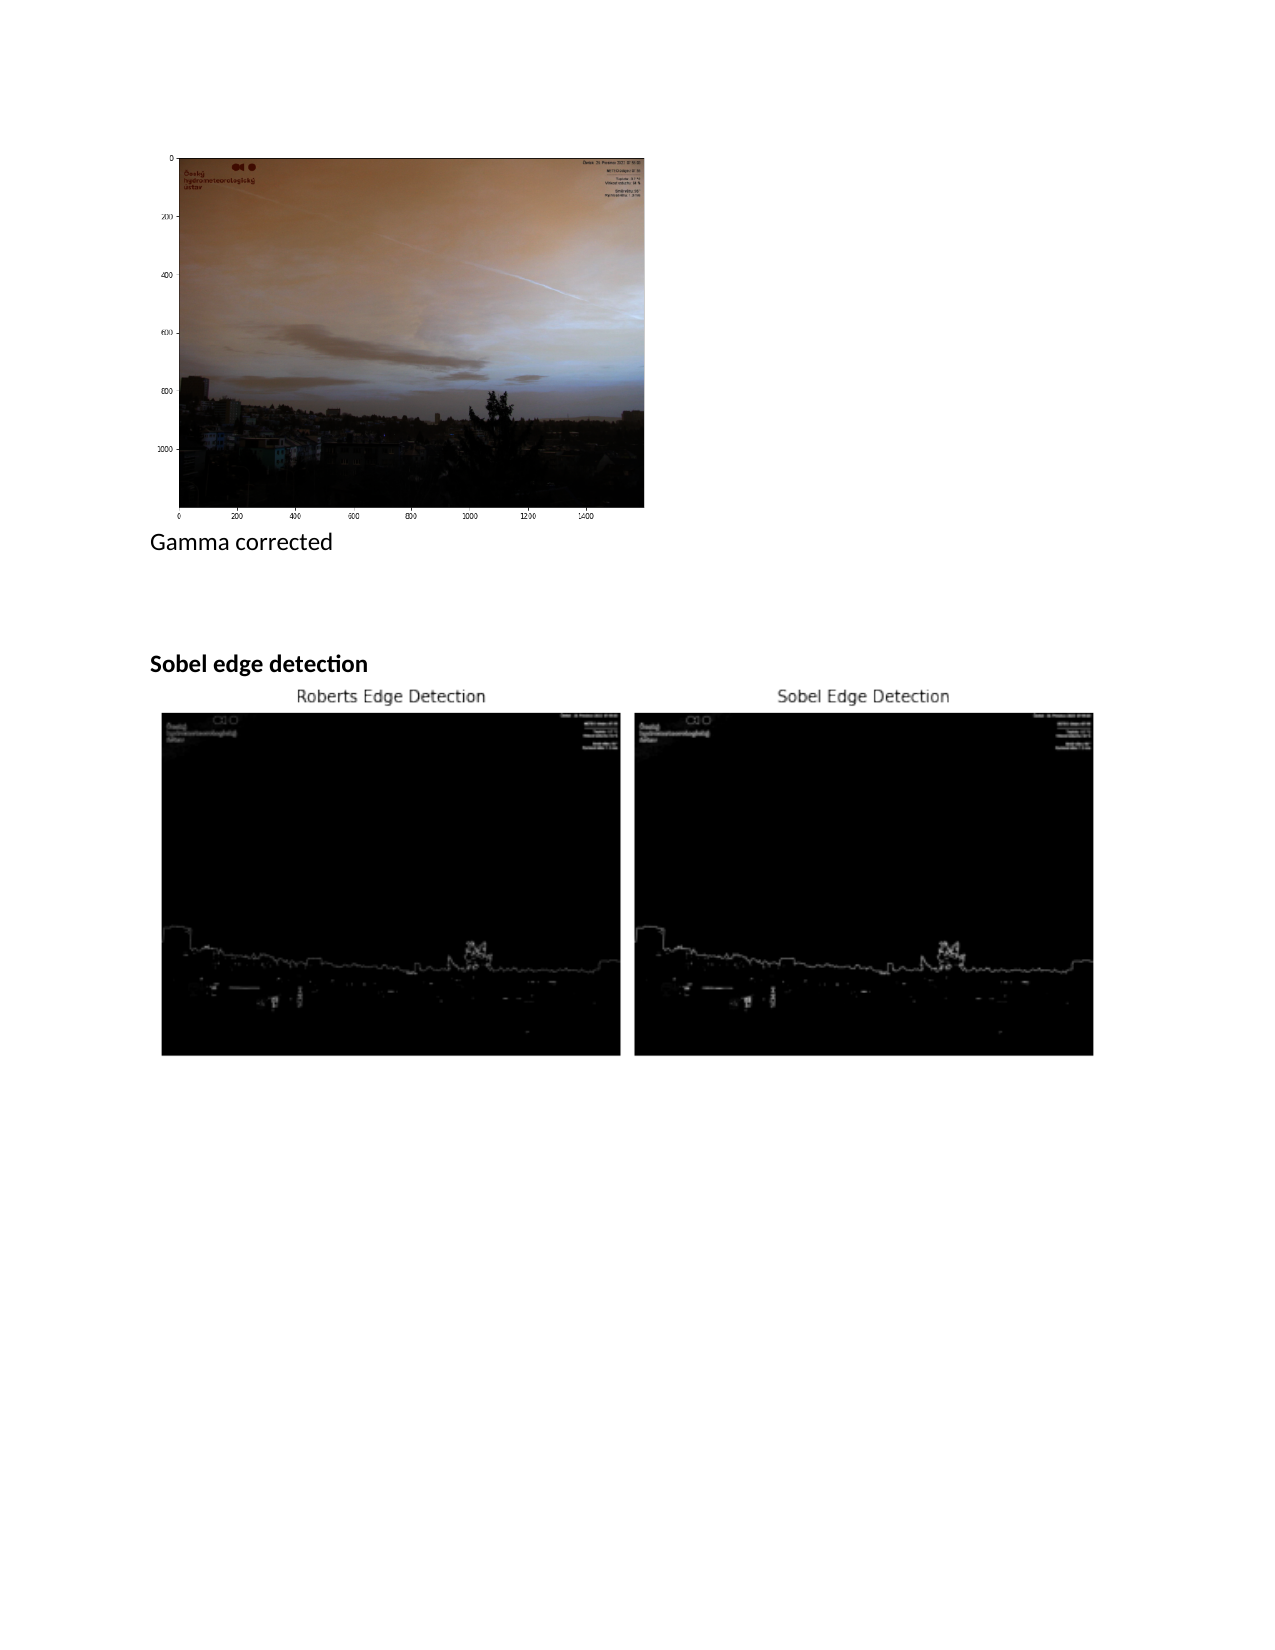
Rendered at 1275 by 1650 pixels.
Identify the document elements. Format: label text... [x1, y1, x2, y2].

picture [150, 150, 649, 526]
text Sobel edge detection [150, 648, 1125, 678]
text Gamma corrected [150, 526, 1125, 556]
picture [150, 678, 1104, 1068]
